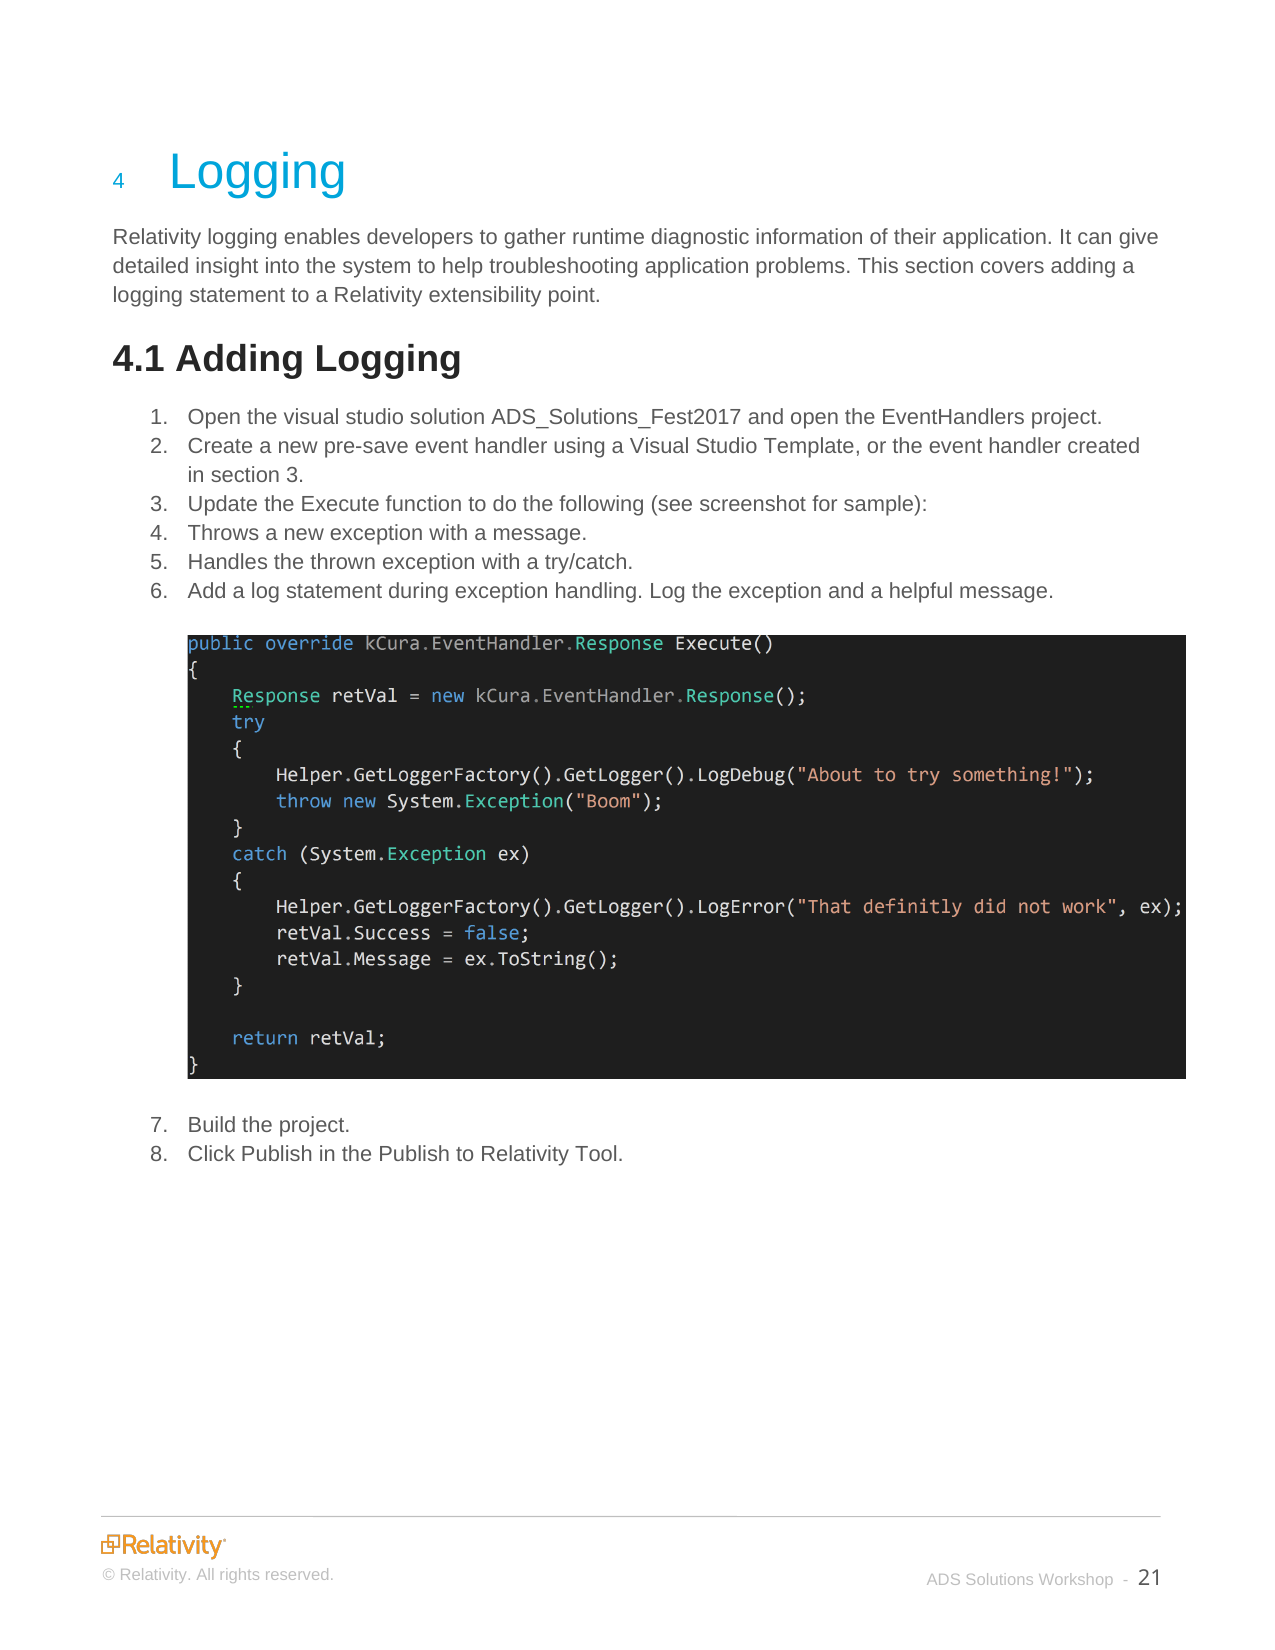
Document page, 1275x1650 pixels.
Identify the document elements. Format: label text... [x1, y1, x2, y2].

list Update the Execute function to do the following (see screenshot for sample): [150, 491, 1162, 516]
list Open the visual studio solution ADS_Solutions_Fest2017 and open the EventHandlers project. [150, 404, 1162, 429]
list Throws a new exception with a message. [150, 520, 1162, 545]
list Handles the thrown exception with a try/catch. [150, 549, 1162, 574]
text 4.1 Adding Logging [112, 336, 1162, 379]
list Create a new pre-save event handler using a Visual Studio Template, or the event handler created in section 3. [150, 433, 1162, 487]
picture [187, 635, 1186, 1079]
list Click Publish in the Publish to Relativity Tool. [150, 1141, 1162, 1166]
list Logging [112, 142, 1162, 199]
list Build the project. [150, 1112, 1162, 1137]
list Add a log statement during exception handling. Log the exception and a helpful message. [150, 578, 1162, 603]
text Relativity logging enables developers to gather runtime diagnostic information of their application. It can give detailed insight into the system to help troubleshooting application problems. This section covers adding a logging statement to a Relativity extensibility point. [112, 224, 1162, 307]
picture [100, 1534, 227, 1560]
